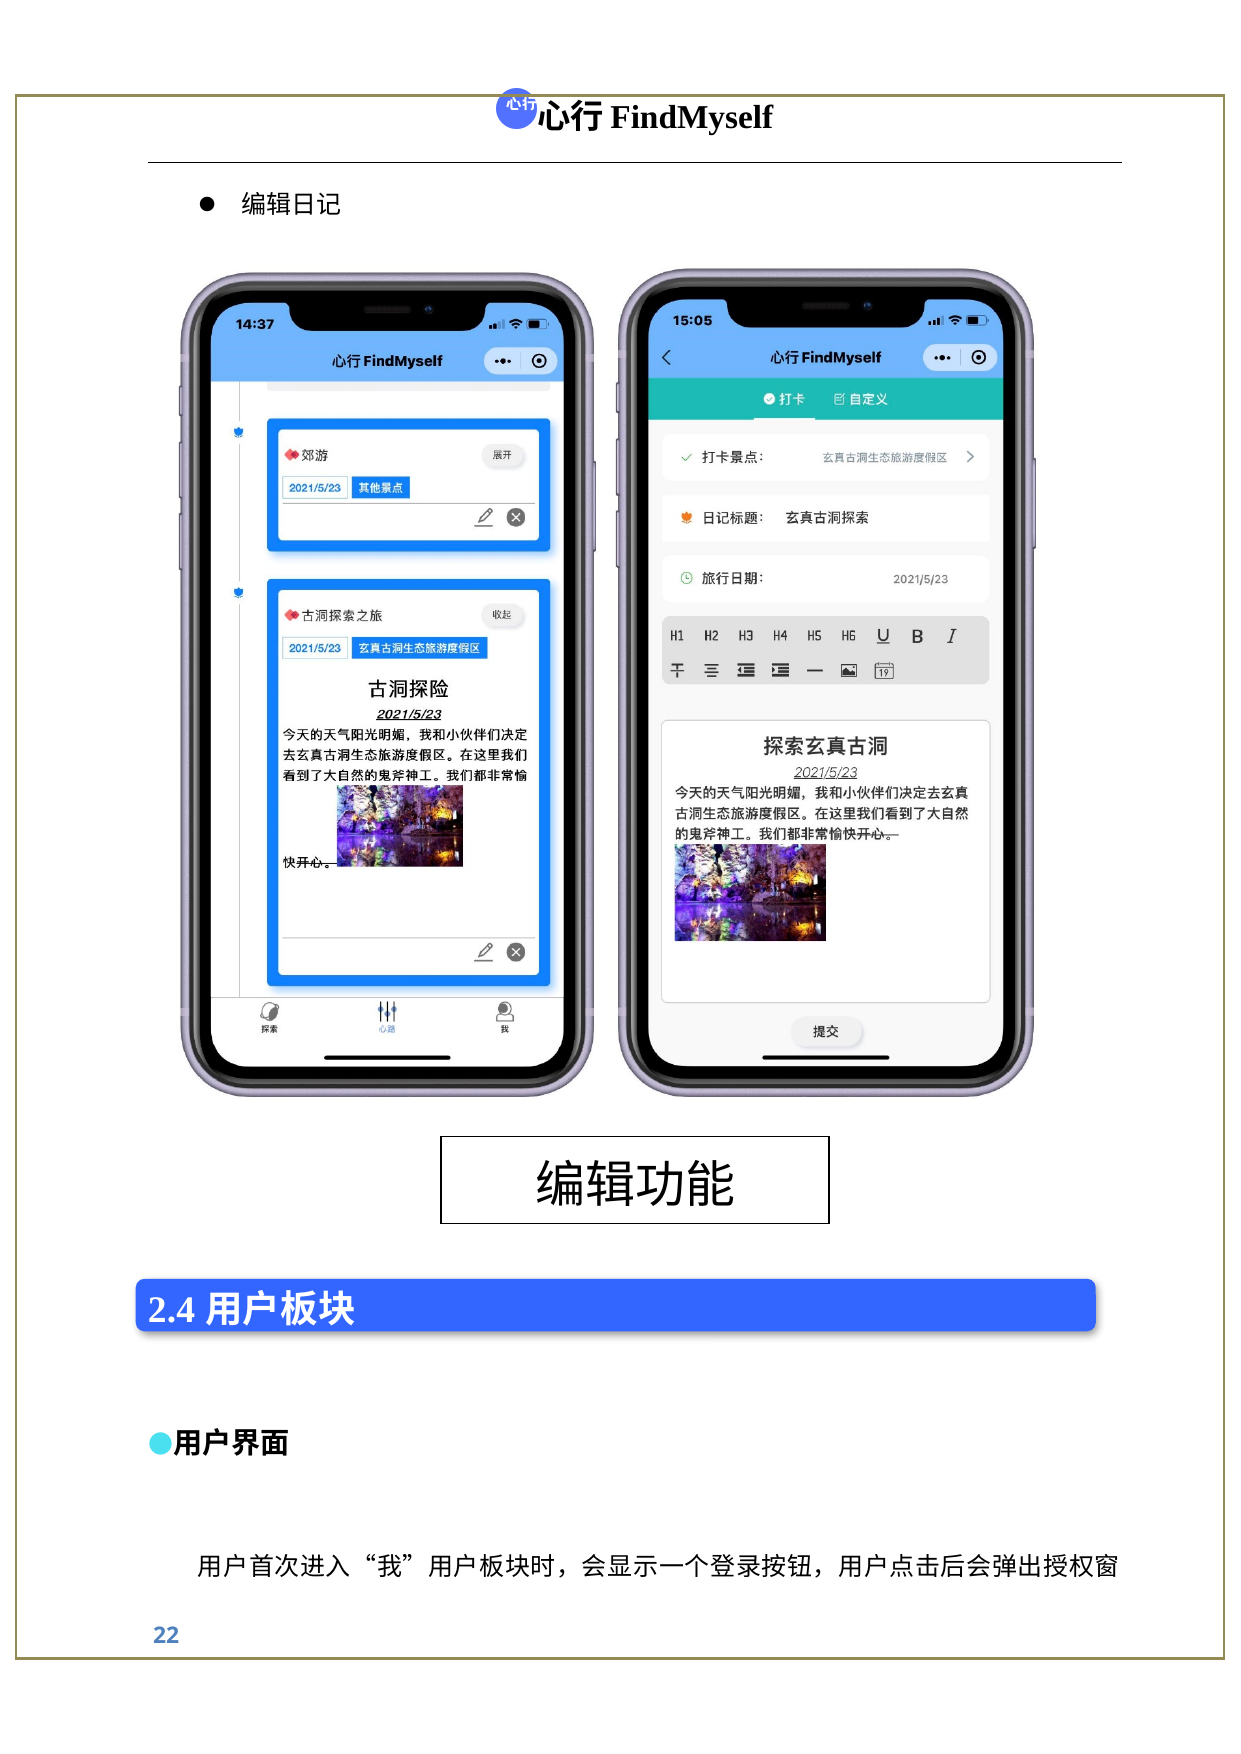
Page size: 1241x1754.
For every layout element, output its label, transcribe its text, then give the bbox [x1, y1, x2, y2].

picture [168, 256, 1046, 1109]
list 编辑日记 [198, 170, 1122, 235]
text ●用户界面 [148, 1409, 1122, 1474]
text 2.4 用户板块 [148, 1275, 1122, 1340]
picture [496, 88, 537, 94]
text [148, 1532, 1122, 1597]
picture [496, 97, 537, 129]
